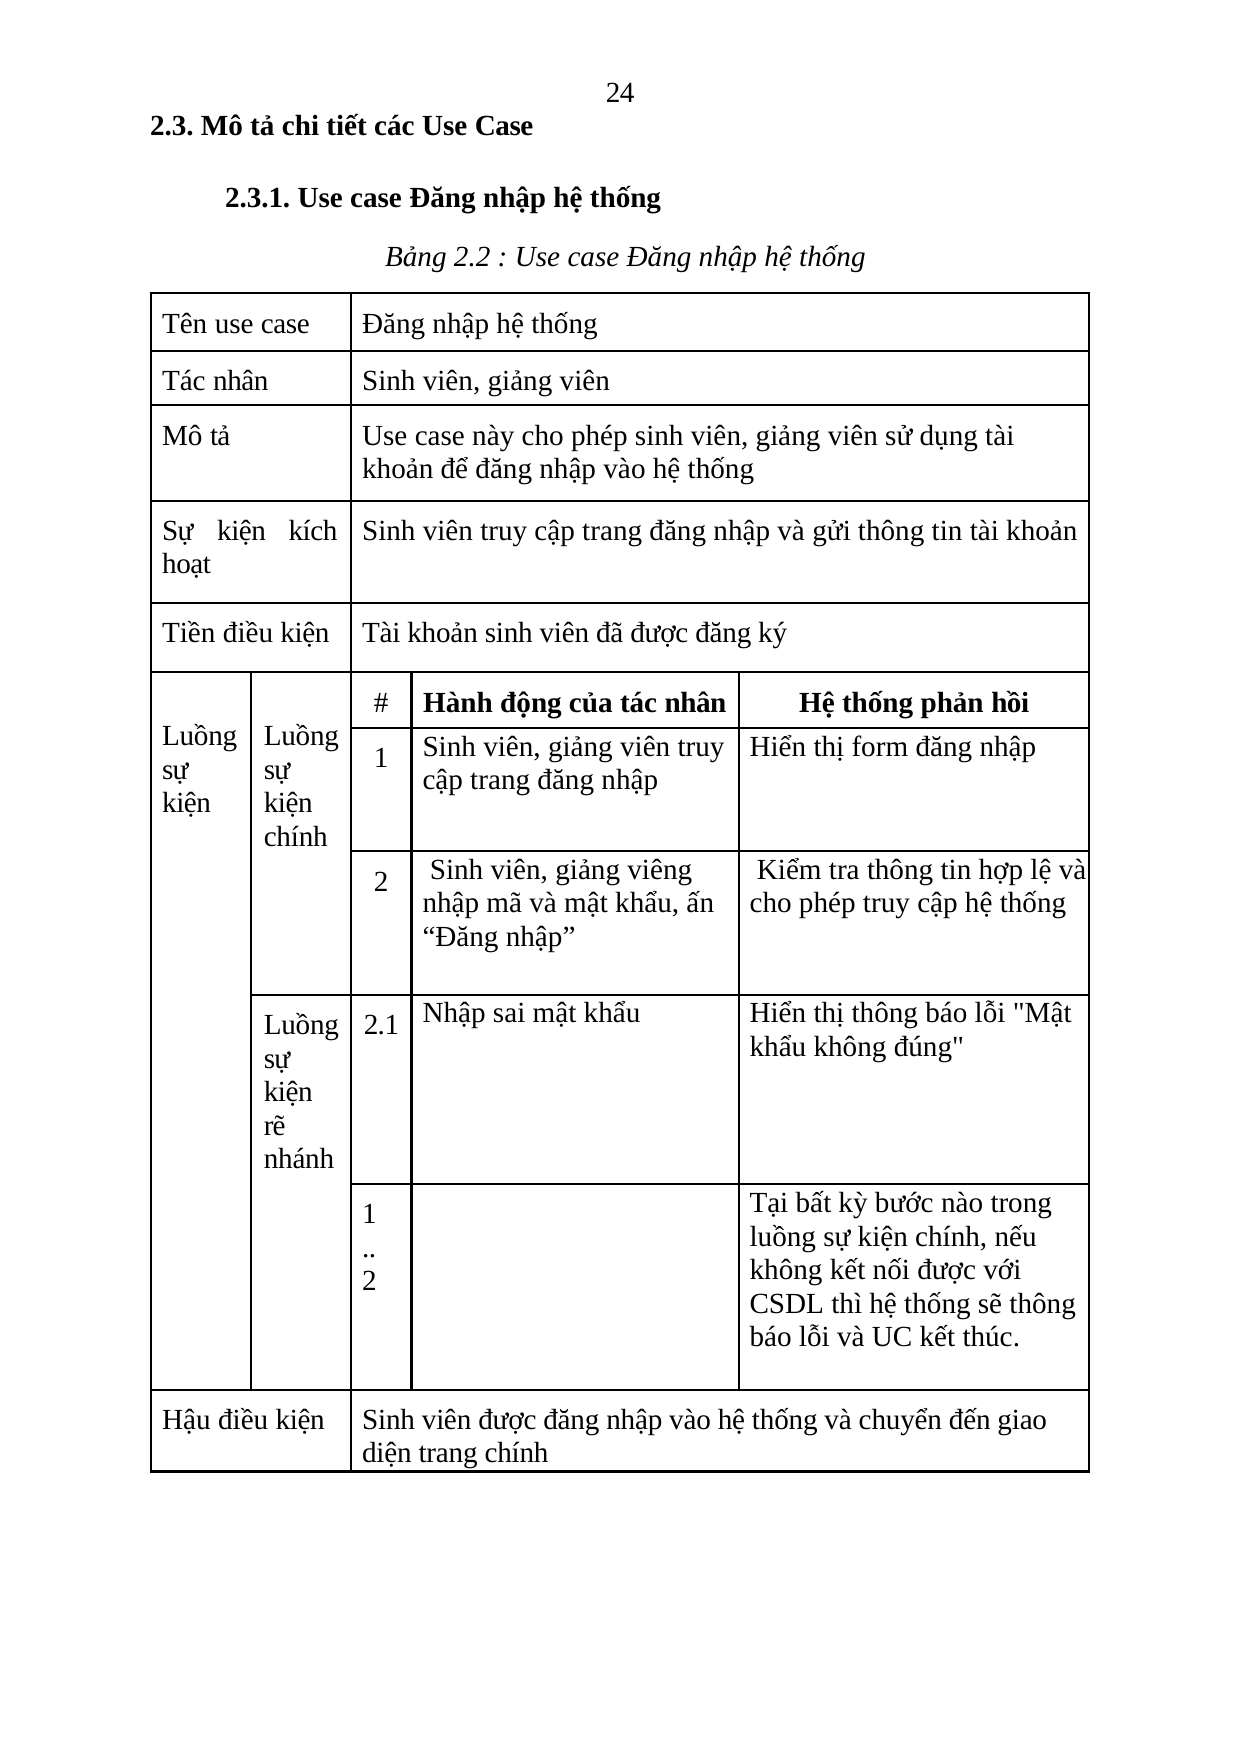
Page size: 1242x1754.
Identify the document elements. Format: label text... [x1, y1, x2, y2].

table_cell Hậu điều kiện [152, 1391, 350, 1470]
table_cell 1 .. 2 [352, 1185, 410, 1389]
table_cell Luồng sự kiện chính [252, 673, 350, 993]
table_cell Tài khoản sinh viên đã được đăng ký [352, 604, 1088, 671]
table_cell Luồng sự kiện rẽ nhánh [252, 996, 350, 1389]
table_cell [413, 1185, 738, 1389]
table_header Đăng nhập hệ thống [352, 294, 1088, 350]
table_cell Sinh viên, giảng viên truy cập trang đăng nhập [413, 729, 738, 850]
text Bảng 2.2 : Use case Đăng nhập hệ thống [157, 239, 1093, 272]
table_cell Sinh viên, giảng viên [352, 352, 1088, 404]
table_cell Mô tả [152, 406, 350, 500]
table_cell Tiền điều kiện [152, 604, 350, 671]
table_cell Kiểm tra thông tin hợp lệ và cho phép truy cập hệ thống [740, 852, 1088, 993]
table_cell 1 [352, 729, 410, 850]
table_cell Nhập sai mật khẩu [413, 996, 738, 1183]
table_cell # [352, 673, 410, 727]
subtitle Use case Đăng nhập hệ thống [225, 180, 1138, 214]
table_cell Use case này cho phép sinh viên, giảng viên sử dụng tài khoản để đăng nhập vào hệ thống [352, 406, 1088, 500]
table_cell Hiển thị thông báo lỗi "Mật khẩu không đúng" [740, 996, 1088, 1183]
subtitle Mô tả chi tiết các Use Case [150, 108, 1138, 142]
table_cell Hệ thống phản hồi [740, 673, 1088, 727]
table_cell Tác nhân [152, 352, 350, 404]
table_cell 2.1 [352, 996, 410, 1183]
table_cell Sự kiện kích hoạt [152, 502, 350, 602]
table_cell 2 [352, 852, 410, 993]
table_cell Tại bất kỳ bước nào trong luồng sự kiện chính, nếu không kết nối được với CSDL thì hệ thống sẽ thông báo lỗi và UC kết thúc. [740, 1185, 1088, 1389]
table_header Tên use case [152, 294, 350, 350]
table_cell Sinh viên truy cập trang đăng nhập và gửi thông tin tài khoản [352, 502, 1088, 602]
table_cell Hiển thị form đăng nhập [740, 729, 1088, 850]
table_cell Sinh viên được đăng nhập vào hệ thống và chuyển đến giao diện trang chính [352, 1391, 1088, 1470]
table_cell Hành động của tác nhân [413, 673, 738, 727]
table_cell Luồng sự kiện [152, 673, 250, 1389]
table_cell Sinh viên, giảng viêng nhập mã và mật khẩu, ấn “Đăng nhập” [413, 852, 738, 993]
